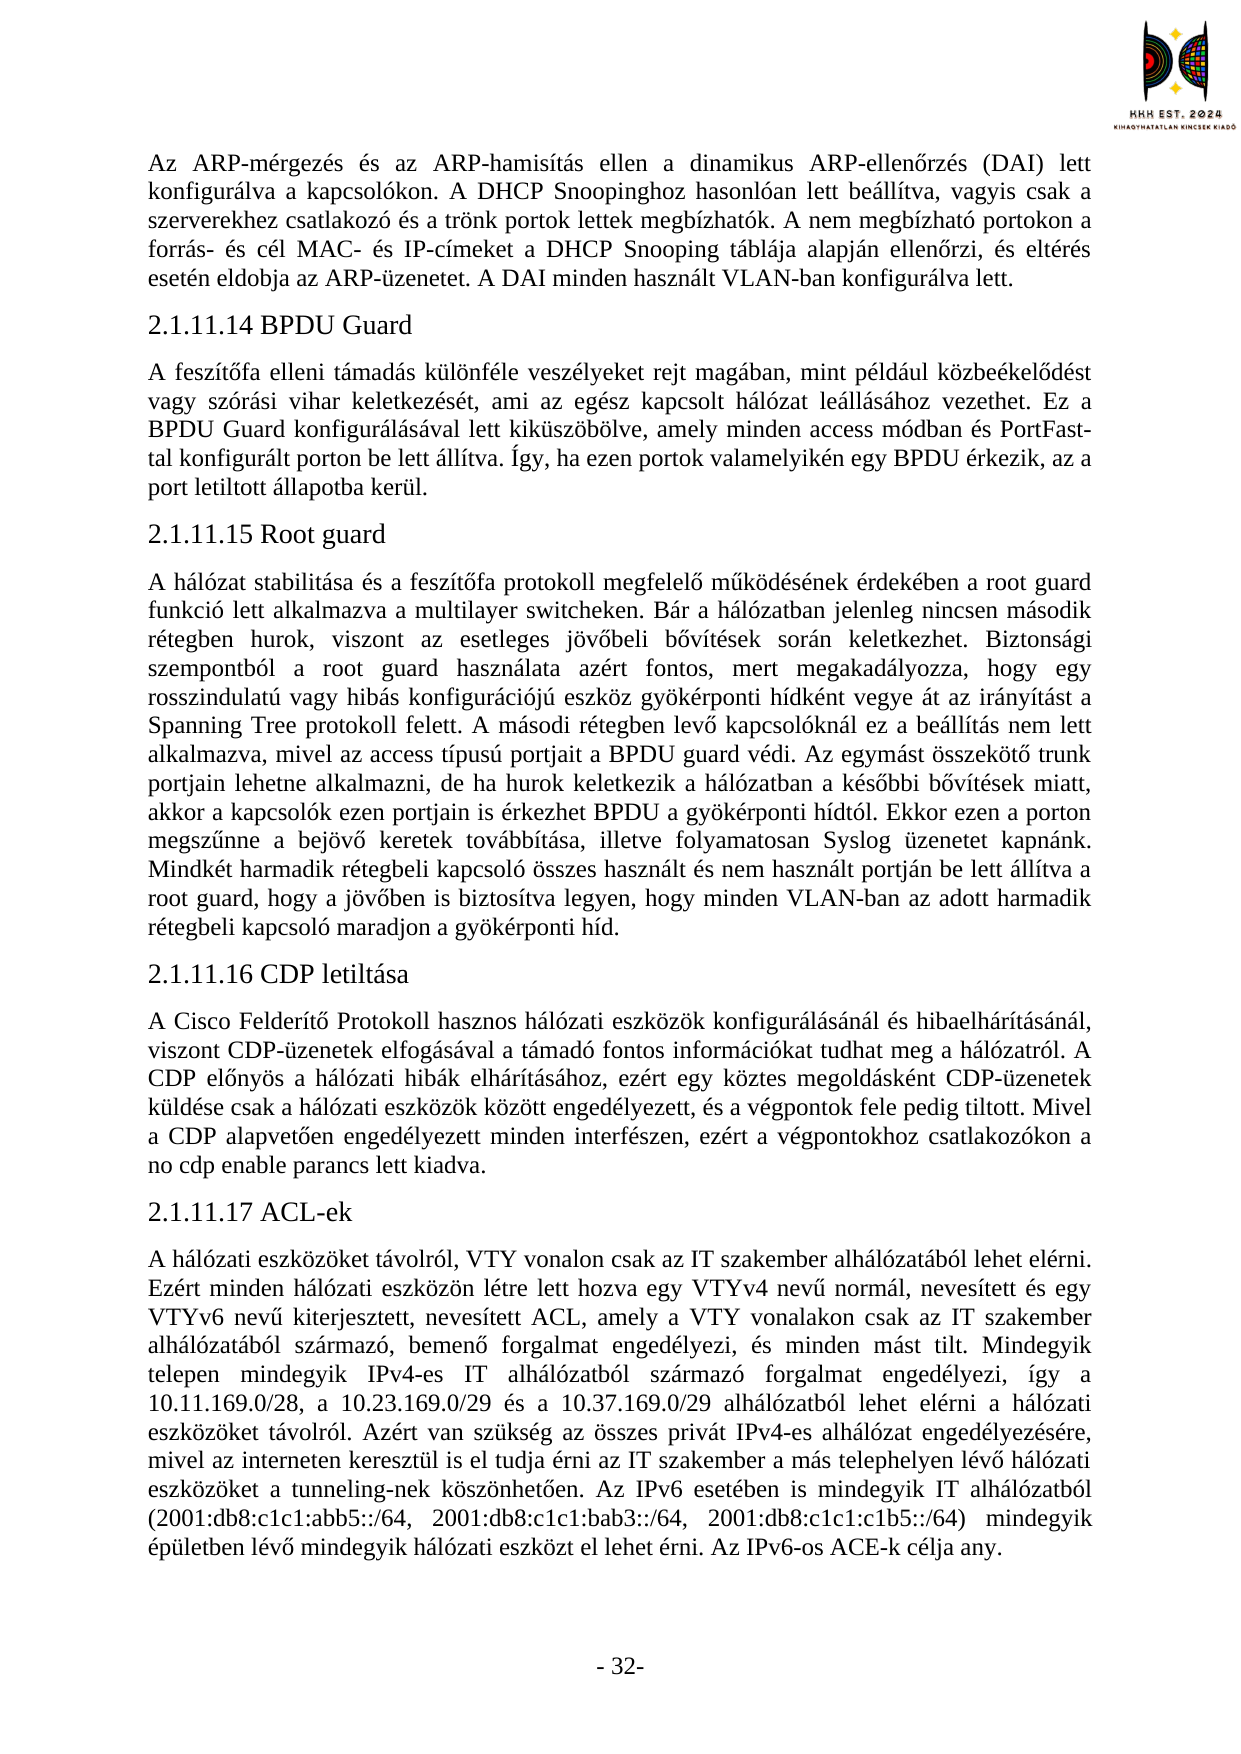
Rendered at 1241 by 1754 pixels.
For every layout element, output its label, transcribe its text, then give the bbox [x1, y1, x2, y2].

picture [1105, 9, 1241, 135]
text A hálózati eszközöket távolról, VTY vonalon csak az IT szakember alhálózatából lehet elérni. Ezért minden hálózati eszközön létre lett hozva egy VTYv4 nevű normál, nevesített és egy VTYv6 nevű kiterjesztett, nevesített ACL, amely a VTY vonalakon csak az IT szakember alhálózatából származó, bemenő forgalmat engedélyezi, és minden mást tilt. Mindegyik telepen mindegyik IPv4-es IT alhálózatból származó forgalmat engedélyezi, így a 10.11.169.0/28, a 10.23.169.0/29 és a 10.37.169.0/29 alhálózatból lehet elérni a hálózati eszközöket távolról. Azért van szükség az összes privát IPv4-es alhálózat engedélyezésére, mivel az interneten keresztül is el tudja érni az IT szakember a más telephelyen lévő hálózati eszközöket a tunneling-nek köszönhetően. Az IPv6 esetében is mindegyik IT alhálózatból (2001:db8:c1c1:abb5::/64, 2001:db8:c1c1:bab3::/64, 2001:db8:c1c1:c1b5::/64) mindegyik épületben lévő mindegyik hálózati eszközt el lehet érni. Az IPv6-os ACE-k célja any. [148, 1244, 1093, 1561]
text A feszítőfa elleni támadás különféle veszélyeket rejt magában, mint például közbeékelődést vagy szórási vihar keletkezését, ami az egész kapcsolt hálózat leállásához vezethet. Ez a BPDU Guard konfigurálásával lett kiküszöbölve, amely minden access módban és PortFast-tal konfigurált porton be lett állítva. Így, ha ezen portok valamelyikén egy BPDU érkezik, az a port letiltott állapotba kerül. [148, 357, 1093, 501]
text 2.1.11.16 CDP letiltása [148, 957, 1093, 989]
text 2.1.11.17 ACL-ek [148, 1195, 1093, 1228]
text Az ARP-mérgezés és az ARP-hamisítás ellen a dinamikus ARP-ellenőrzés (DAI) lett konfigurálva a kapcsolókon. A DHCP Snoopinghoz hasonlóan lett beállítva, vagyis csak a szerverekhez csatlakozó és a trönk portok lettek megbízhatók. A nem megbízható portokon a forrás- és cél MAC- és IP-címeket a DHCP Snooping táblája alapján ellenőrzi, és eltérés esetén eldobja az ARP-üzenetet. A DAI minden használt VLAN-ban konfigurálva lett. [148, 148, 1093, 291]
text A Cisco Felderítő Protokoll hasznos hálózati eszközök konfigurálásánál és hibaelhárításánál, viszont CDP-üzenetek elfogásával a támadó fontos információkat tudhat meg a hálózatról. A CDP előnyös a hálózati hibák elhárításához, ezért egy köztes megoldásként CDP-üzenetek küldése csak a hálózati eszközök között engedélyezett, és a végpontok fele pedig tiltott. Mivel a CDP alapvetően engedélyezett minden interfészen, ezért a végpontokhoz csatlakozókon a no cdp enable parancs lett kiadva. [148, 1006, 1093, 1178]
text 2.1.11.15 Root guard [148, 517, 1093, 550]
text 2.1.11.14 BPDU Guard [148, 308, 1093, 340]
text A hálózat stabilitása és a feszítőfa protokoll megfelelő működésének érdekében a root guard funkció lett alkalmazva a multilayer switcheken. Bár a hálózatban jelenleg nincsen második rétegben hurok, viszont az esetleges jövőbeli bővítések során keletkezhet. Biztonsági szempontból a root guard használata azért fontos, mert megakadályozza, hogy egy rosszindulatú vagy hibás konfigurációjú eszköz gyökérponti hídként vegye át az irányítást a Spanning Tree protokoll felett. A másodi rétegben levő kapcsolóknál ez a beállítás nem lett alkalmazva, mivel az access típusú portjait a BPDU guard védi. Az egymást összekötő trunk portjain lehetne alkalmazni, de ha hurok keletkezik a hálózatban a későbbi bővítések miatt, akkor a kapcsolók ezen portjain is érkezhet BPDU a gyökérponti hídtól. Ekkor ezen a porton megszűnne a bejövő keretek továbbítása, illetve folyamatosan Syslog üzenetet kapnánk. Mindkét harmadik rétegbeli kapcsoló összes használt és nem használt portján be lett állítva a root guard, hogy a jövőben is biztosítva legyen, hogy minden VLAN-ban az adott harmadik rétegbeli kapcsoló maradjon a gyökérponti híd. [148, 567, 1093, 940]
